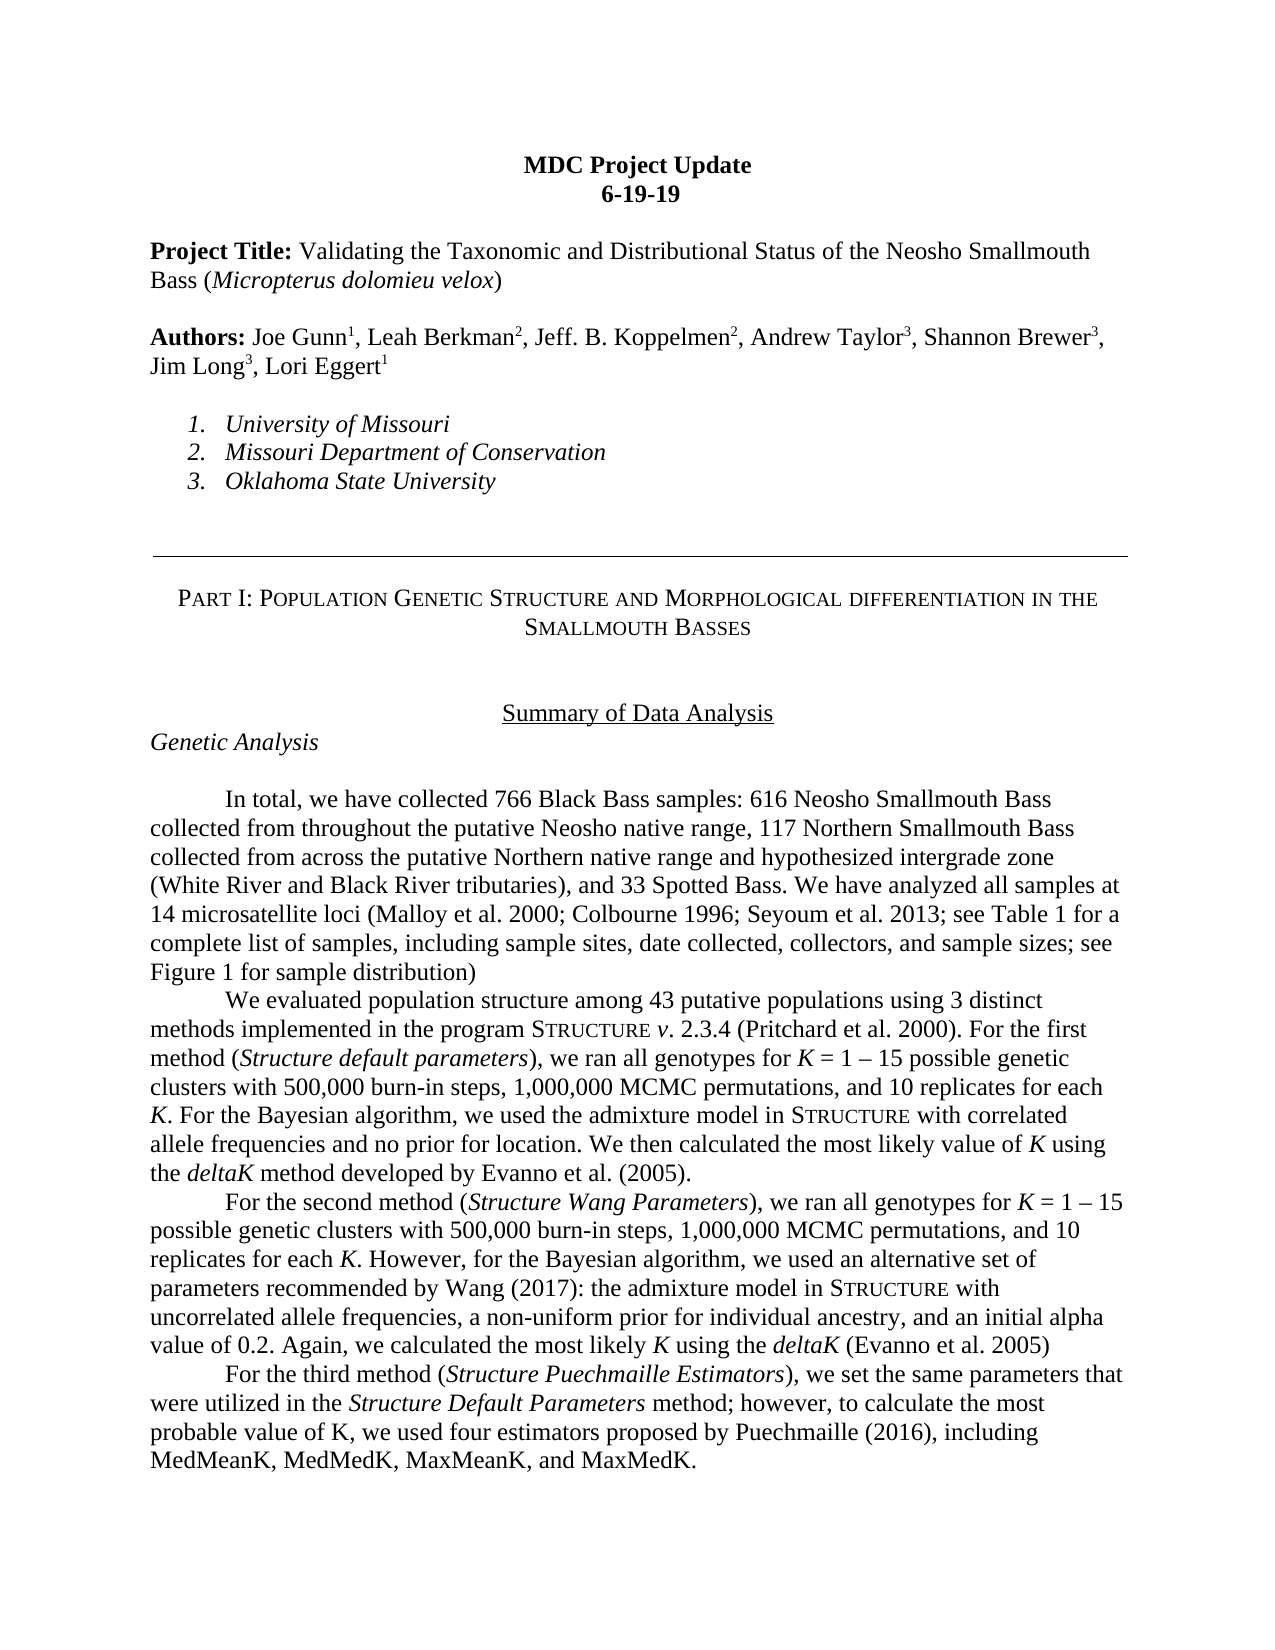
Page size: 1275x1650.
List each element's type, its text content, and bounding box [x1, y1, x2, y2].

text In total, we have collected 766 Black Bass samples: 616 Neosho Smallmouth Bass collected from throughout the putative Neosho native range, 117 Northern Smallmouth Bass collected from across the putative Northern native range and hypothesized intergrade zone (White River and Black River tributaries), and 33 Spotted Bass. We have analyzed all samples at 14 microsatellite loci (Malloy et al. 2000; Colbourne 1996; Seyoum et al. 2013; see Table 1 for a complete list of samples, including sample sites, date collected, collectors, and sample sizes; see Figure 1 for sample distribution) [150, 784, 1125, 986]
list Oklahoma State University [187, 466, 1125, 495]
list Missouri Department of Conservation [187, 437, 1125, 466]
text Authors: Joe Gunn1, Leah Berkman2, Jeff. B. Koppelmen2, Andrew Taylor3, Shannon Brewer3, Jim Long3, Lori Eggert1 [150, 322, 1125, 380]
text For the second method (Structure Wang Parameters), we ran all genotypes for K = 1 – 15 possible genetic clusters with 500,000 burn-in steps, 1,000,000 MCMC permutations, and 10 replicates for each K. However, for the Bayesian algorithm, we used an alternative set of parameters recommended by Wang (2017): the admixture model in Structure with uncorrelated allele frequencies, a non-uniform prior for individual ancestry, and an initial alpha value of 0.2. Again, we calculated the most likely K using the deltaK (Evanno et al. 2005) [150, 1187, 1125, 1359]
text 6-19-19 [150, 179, 1125, 207]
text MDC Project Update [150, 150, 1125, 179]
text Genetic Analysis [150, 727, 1125, 756]
text For the third method (Structure Puechmaille Estimators), we set the same parameters that were utilized in the Structure Default Parameters method; however, to calculate the most probable value of K, we used four estimators proposed by Puechmaille (2016), including MedMeanK, MedMedK, MaxMeanK, and MaxMedK. [150, 1359, 1125, 1474]
text We evaluated population structure among 43 putative populations using 3 distinct methods implemented in the program Structure v. 2.3.4 (Pritchard et al. 2000). For the first method (Structure default parameters), we ran all genotypes for K = 1 – 15 possible genetic clusters with 500,000 burn-in steps, 1,000,000 MCMC permutations, and 10 replicates for each K. For the Bayesian algorithm, we used the admixture model in Structure with correlated allele frequencies and no prior for location. We then calculated the most likely value of K using the deltaK method developed by Evanno et al. (2005). [150, 986, 1125, 1187]
text Part I: Population Genetic Structure and Morphological differentiation in the Smallmouth Basses [150, 583, 1125, 641]
text Summary of Data Analysis [150, 698, 1125, 727]
list University of Missouri [187, 409, 1125, 437]
text Project Title: Validating the Taxonomic and Distributional Status of the Neosho Smallmouth Bass (Micropterus dolomieu velox) [150, 236, 1125, 294]
